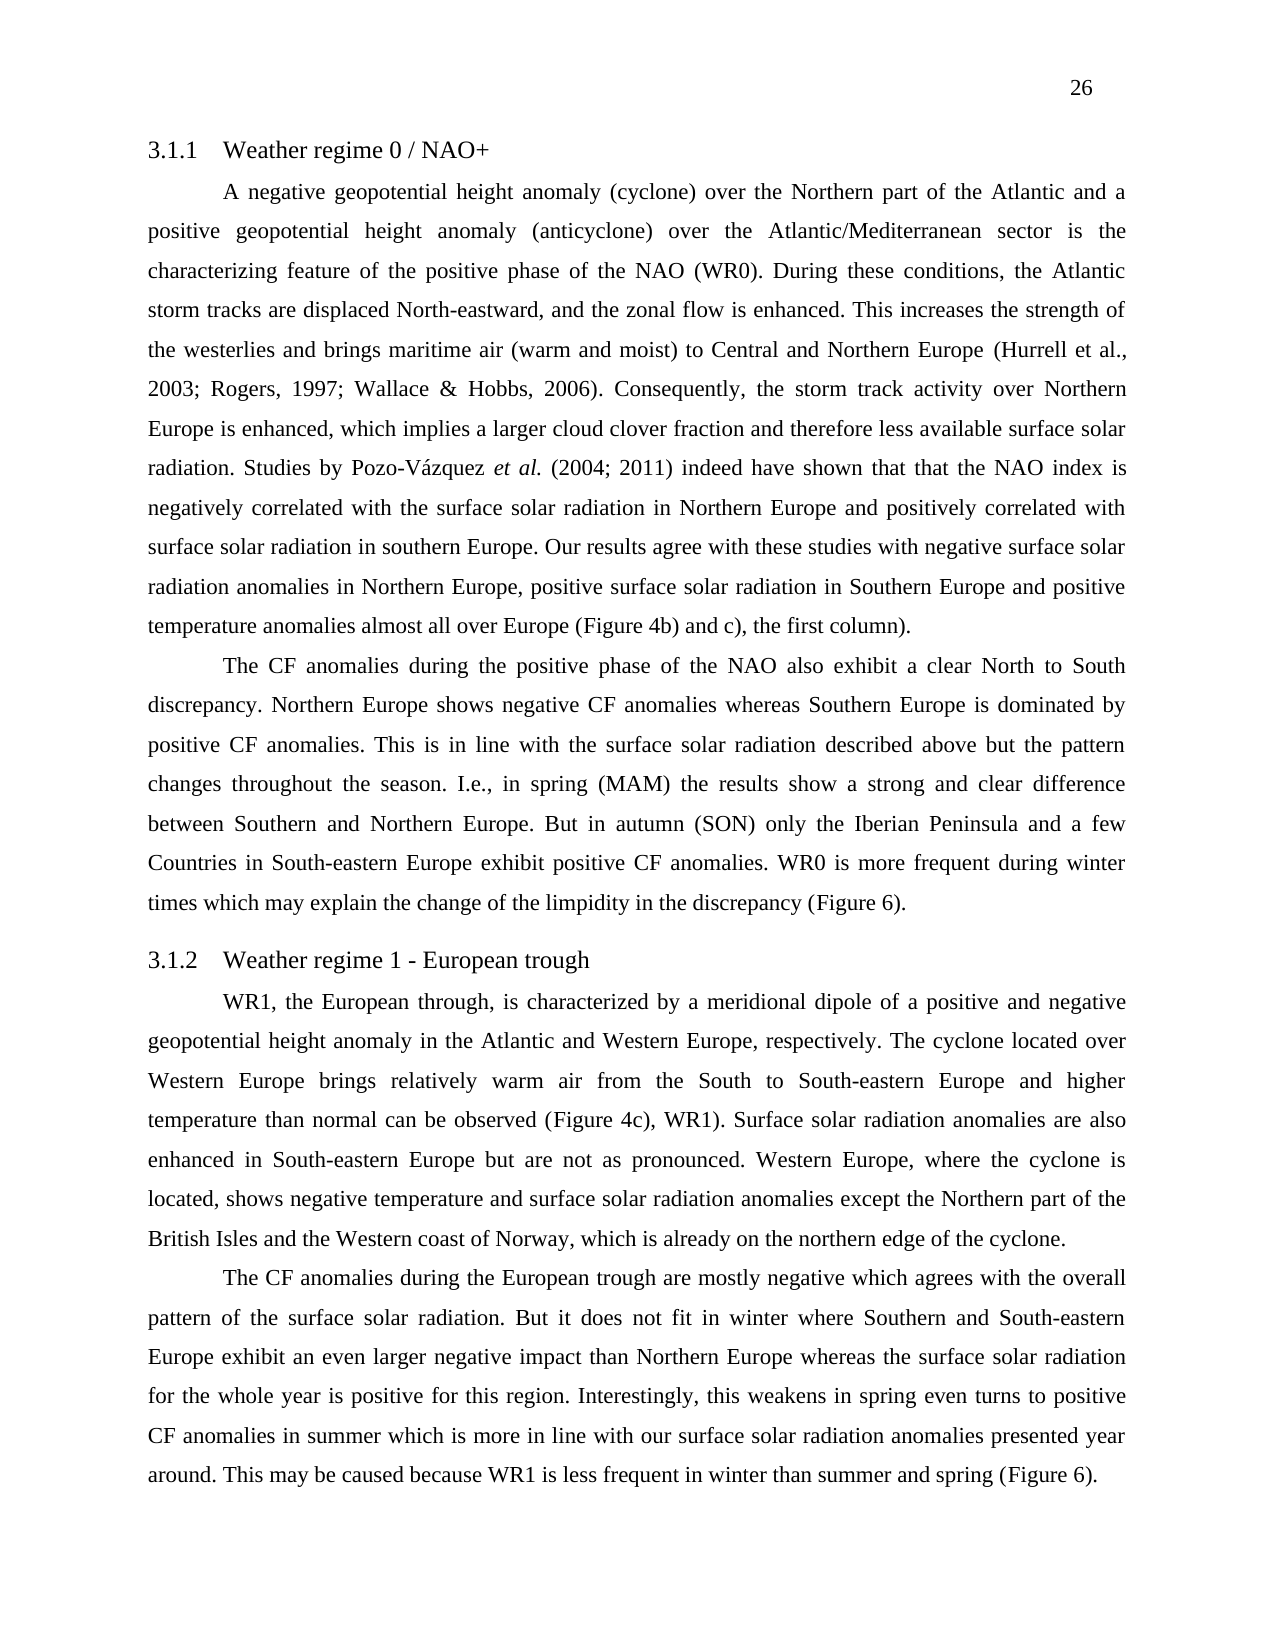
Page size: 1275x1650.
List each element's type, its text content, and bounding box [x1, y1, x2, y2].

text A negative geopotential height anomaly (cyclone) over the Northern part of the Atlantic and a positive geopotential height anomaly (anticyclone) over the Atlantic/Mediterranean sector is the characterizing feature of the positive phase of the NAO (WR0). During these conditions, the Atlantic storm tracks are displaced North-eastward, and the zonal flow is enhanced. This increases the strength of the westerlies and brings maritime air (warm and moist) to Central and Northern Europe (Hurrell et al., 2003; Rogers, 1997; Wallace & Hobbs, 2006). Consequently, the storm track activity over Northern Europe is enhanced, which implies a larger cloud clover fraction and therefore less available surface solar radiation. Studies by Pozo-Vázquez et al. (2004; 2011) indeed have shown that that the NAO index is negatively correlated with the surface solar radiation in Northern Europe and positively correlated with surface solar radiation in southern Europe. Our results agree with these studies with negative surface solar radiation anomalies in Northern Europe, positive surface solar radiation in Southern Europe and positive temperature anomalies almost all over Europe (Figure 3b) and c), the first column). [148, 178, 1127, 638]
text The CF anomalies during the European trough are mostly negative which agrees with the overall pattern of the surface solar radiation. But it does not fit in winter where Southern and South-eastern Europe exhibit an even larger negative impact than Northern Europe whereas the surface solar radiation for the whole year is positive for this region. Interestingly, this weakens in spring even turns to positive CF anomalies in summer which is more in line with our surface solar radiation anomalies presented year around. This may be caused because WR1 is less frequent in winter than summer and spring (Figure 5). [148, 1264, 1127, 1488]
subtitle Weather regime 1 - European trough [148, 945, 1127, 973]
text The CF anomalies during the positive phase of the NAO also exhibit a clear North to South discrepancy. Northern Europe shows negative CF anomalies whereas Southern Europe is dominated by positive CF anomalies. This is in line with the surface solar radiation described above but the pattern changes throughout the season. I.e., in spring (MAM) the results show a strong and clear difference between Southern and Northern Europe. But in autumn (SON) only the Iberian Peninsula and a few Countries in South-eastern Europe exhibit positive CF anomalies. WR0 is more frequent during winter times which may explain the change of the limpidity in the discrepancy (Figure 5). [148, 652, 1127, 915]
subtitle Weather regime 0 / NAO+ [148, 135, 1127, 163]
text WR1, the European through, is characterized by a meridional dipole of a positive and negative geopotential height anomaly in the Atlantic and Western Europe, respectively. The cyclone located over Western Europe brings relatively warm air from the South to South-eastern Europe and higher temperature than normal can be observed (Figure 3c), WR1). Surface solar radiation anomalies are also enhanced in South-eastern Europe but are not as pronounced. Western Europe, where the cyclone is located, shows negative temperature and surface solar radiation anomalies except the Northern part of the British Isles and the Western coast of Norway, which is already on the northern edge of the cyclone. [148, 988, 1127, 1251]
